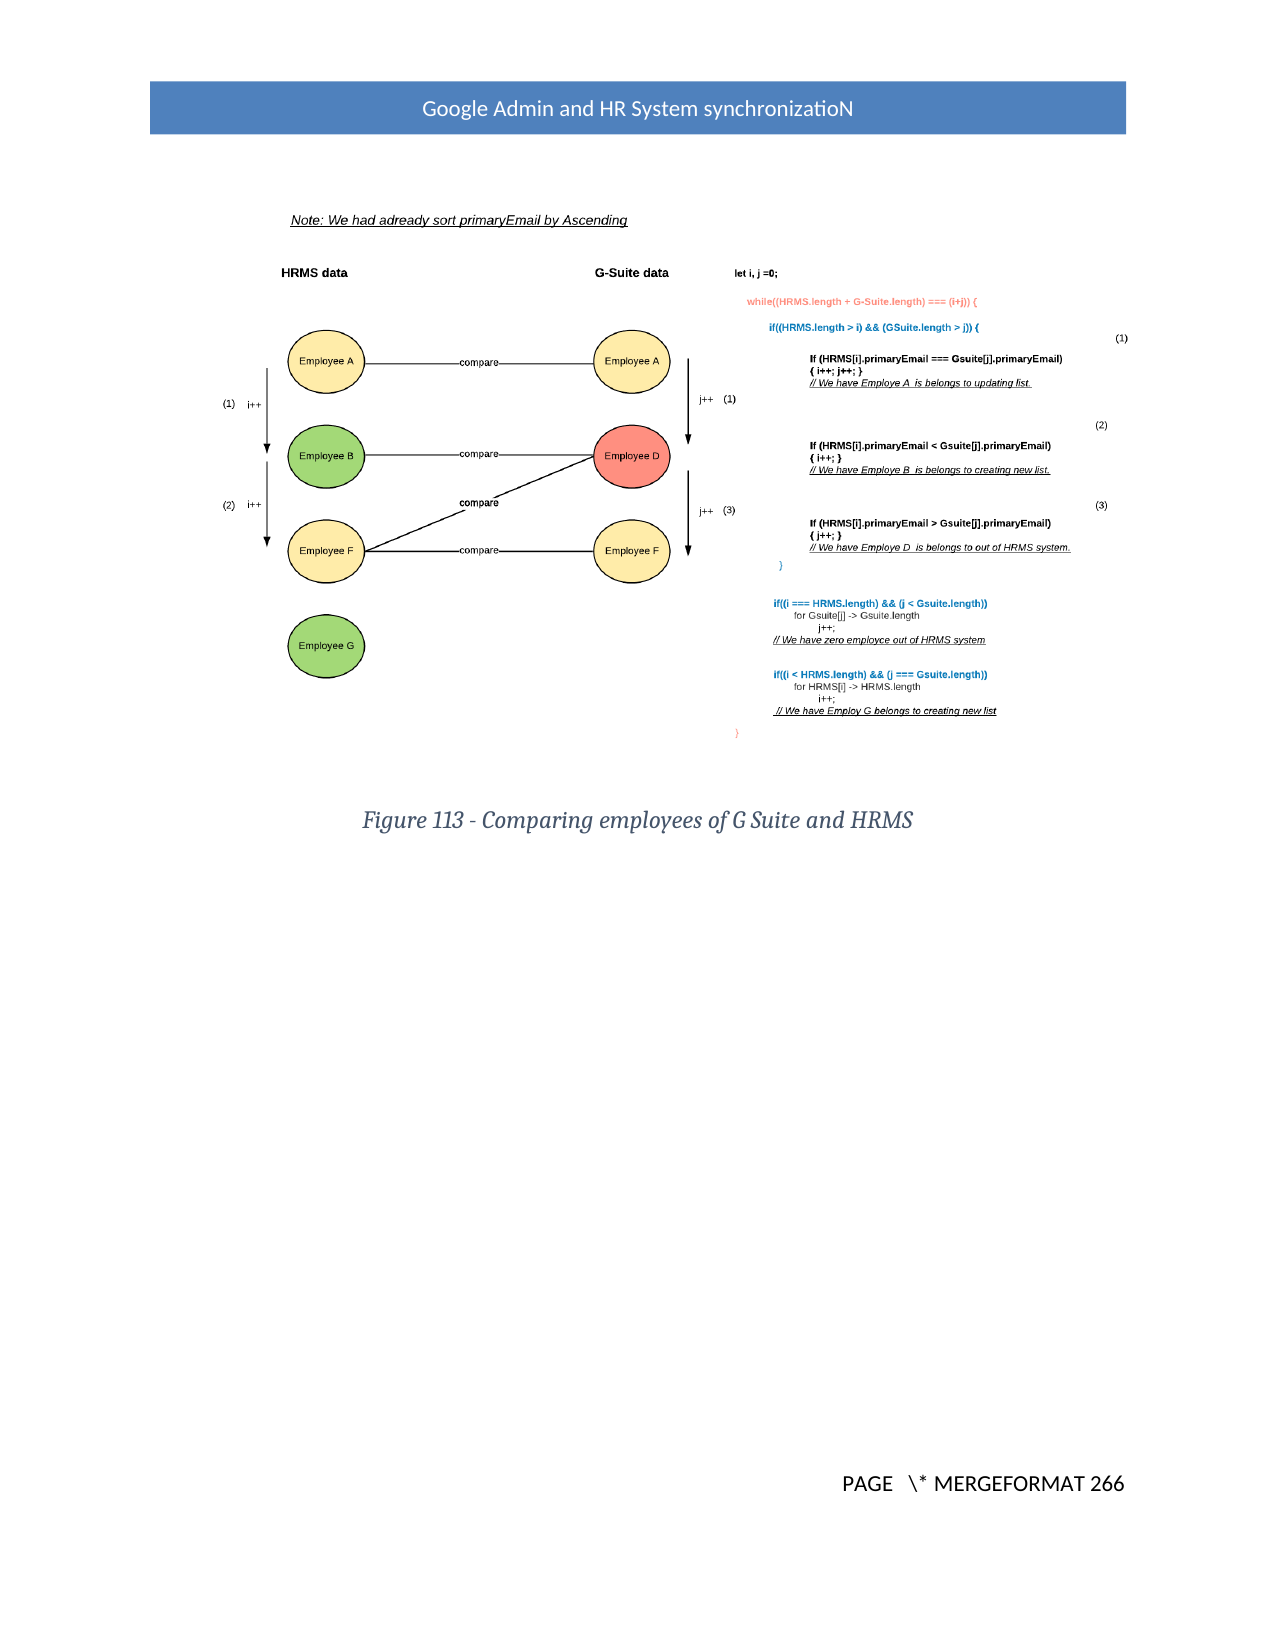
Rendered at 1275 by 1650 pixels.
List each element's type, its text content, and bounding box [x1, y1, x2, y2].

text Figure 113 - Comparing employees of G Suite and HRMS [150, 806, 1125, 834]
picture [187, 180, 1163, 773]
